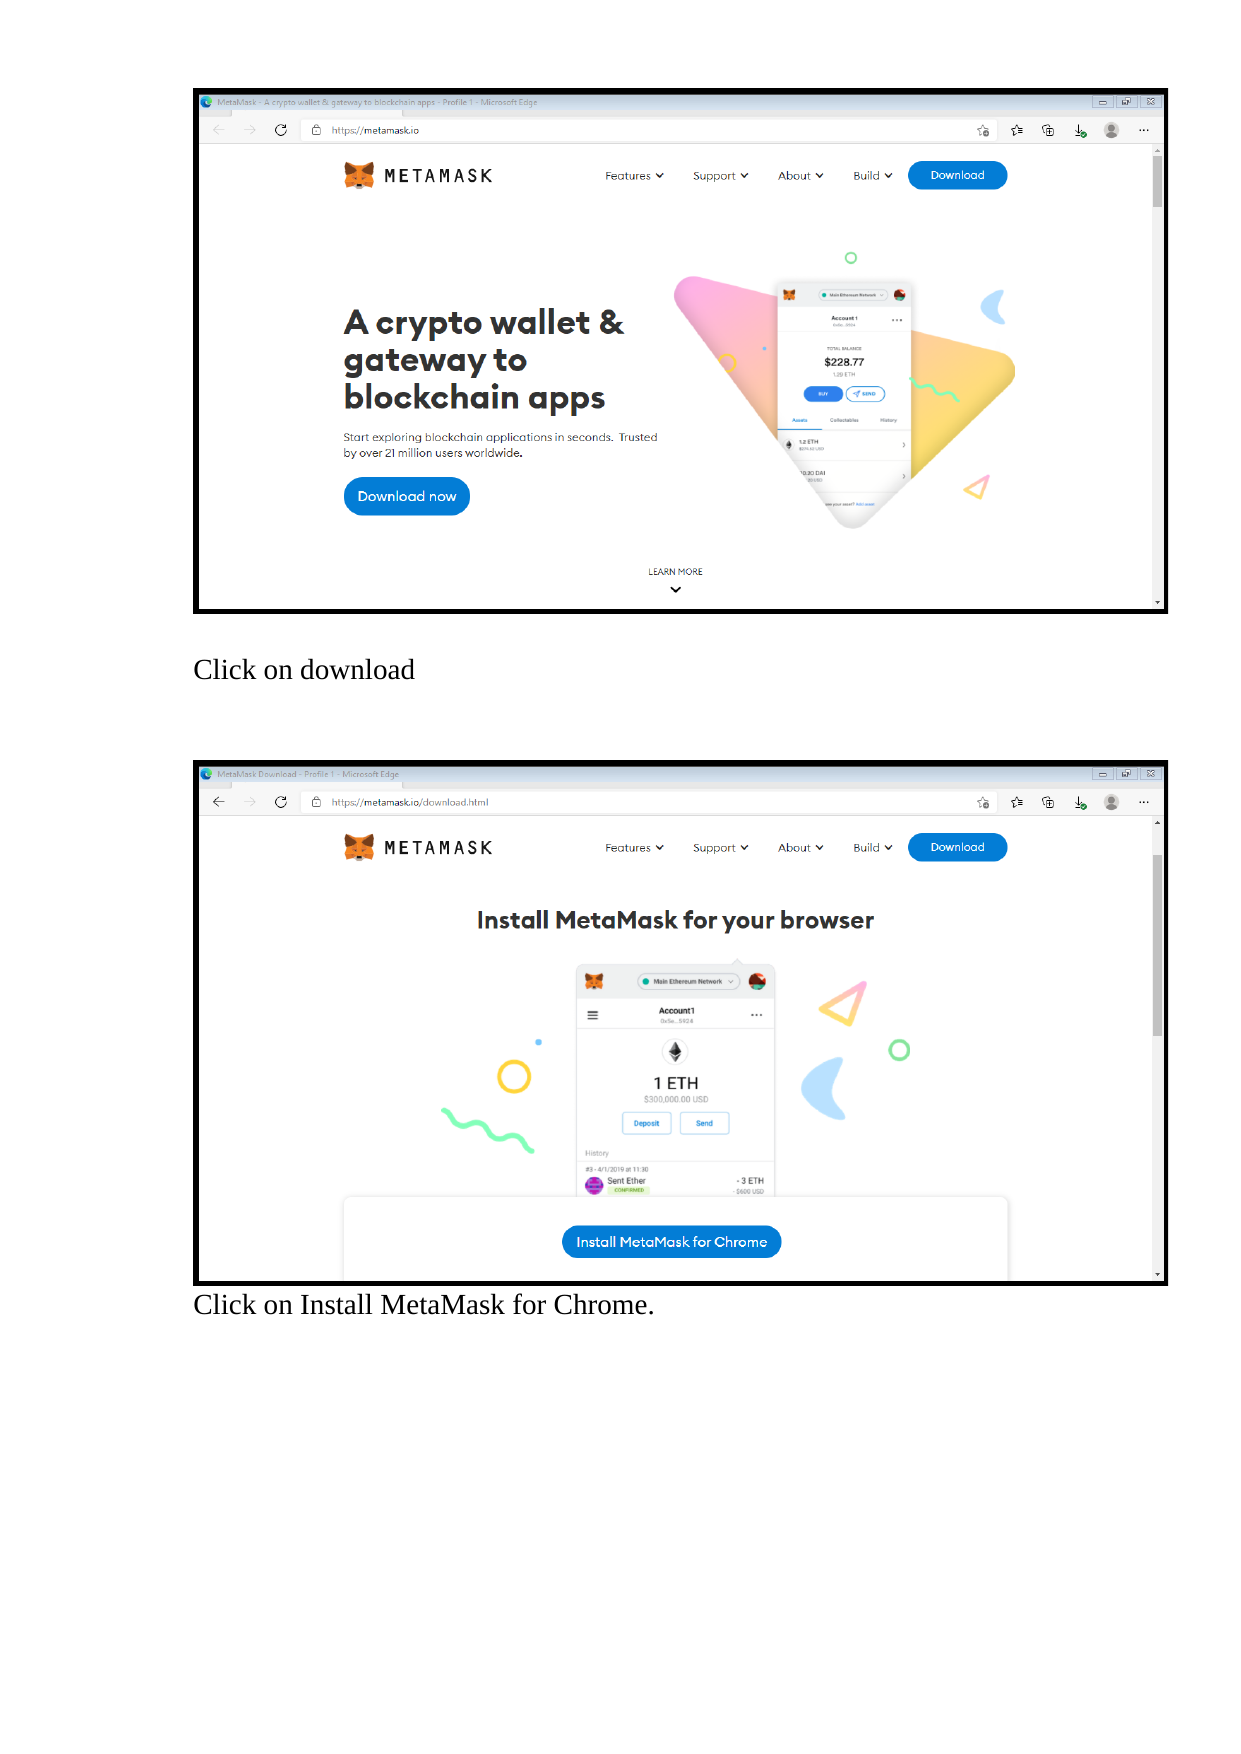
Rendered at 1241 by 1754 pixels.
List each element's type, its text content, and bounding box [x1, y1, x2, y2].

text Click on Install MetaMask for Chrome. [193, 1287, 1090, 1321]
picture [193, 760, 1169, 1286]
text Click on download [193, 652, 1090, 685]
picture [193, 88, 1169, 614]
